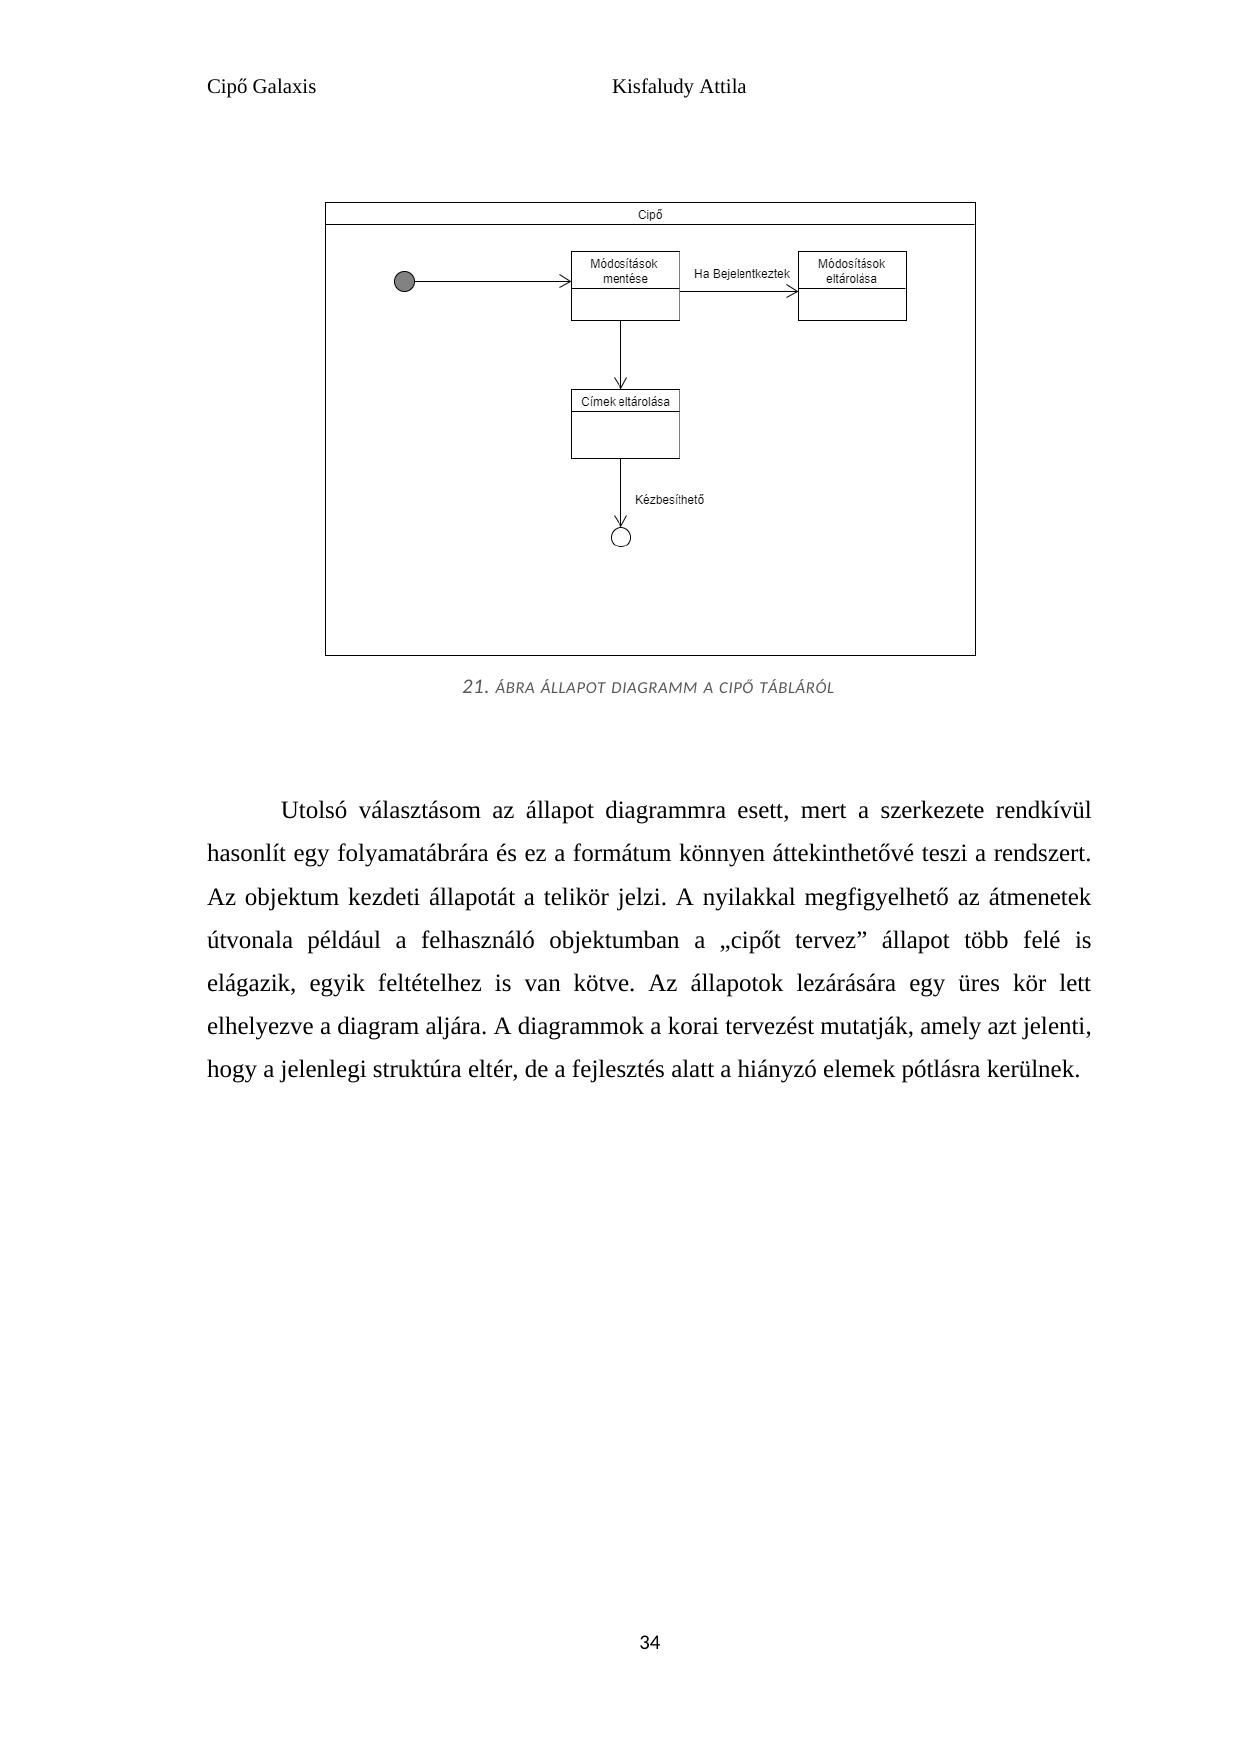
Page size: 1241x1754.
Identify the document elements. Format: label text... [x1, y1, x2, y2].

picture [316, 192, 984, 664]
text Utolsó választásom az állapot diagrammra esett, mert a szerkezete rendkívül hasonlít egy folyamatábrára és ez a formátum könnyen áttekinthetővé teszi a rendszert. Az objektum kezdeti állapotát a telikör jelzi. A nyilakkal megfigyelhető az átmenetek útvonala például a felhasználó objektumban a „cipőt tervez” állapot több felé is elágazik, egyik feltételhez is van kötve. Az állapotok lezárására egy üres kör lett elhelyezve a diagram aljára. A diagrammok a korai tervezést mutatják, amely azt jelenti, hogy a jelenlegi struktúra eltér, de a fejlesztés alatt a hiányzó elemek pótlásra kerülnek. [207, 795, 1092, 1083]
